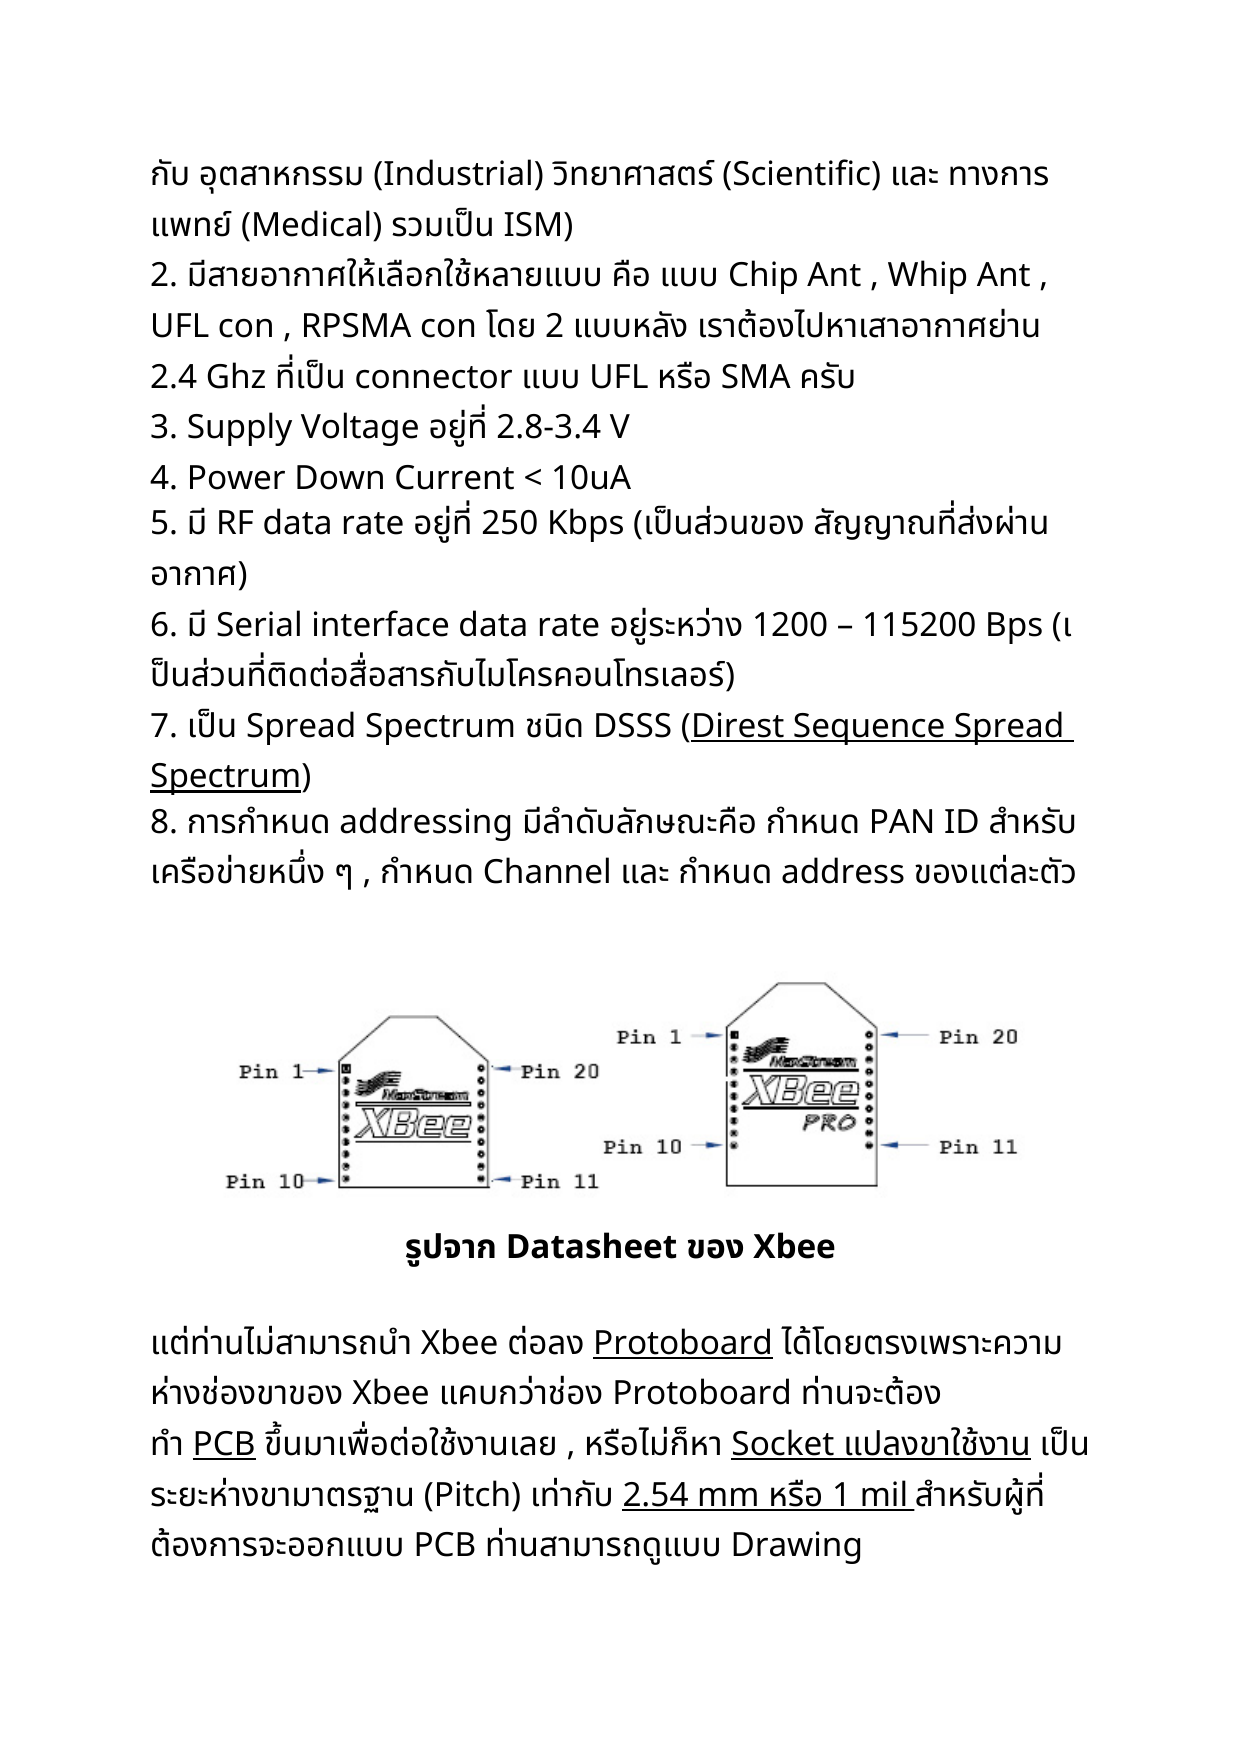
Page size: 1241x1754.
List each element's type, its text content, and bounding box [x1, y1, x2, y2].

picture [212, 960, 1028, 1223]
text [150, 1318, 1090, 1572]
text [150, 150, 1090, 899]
